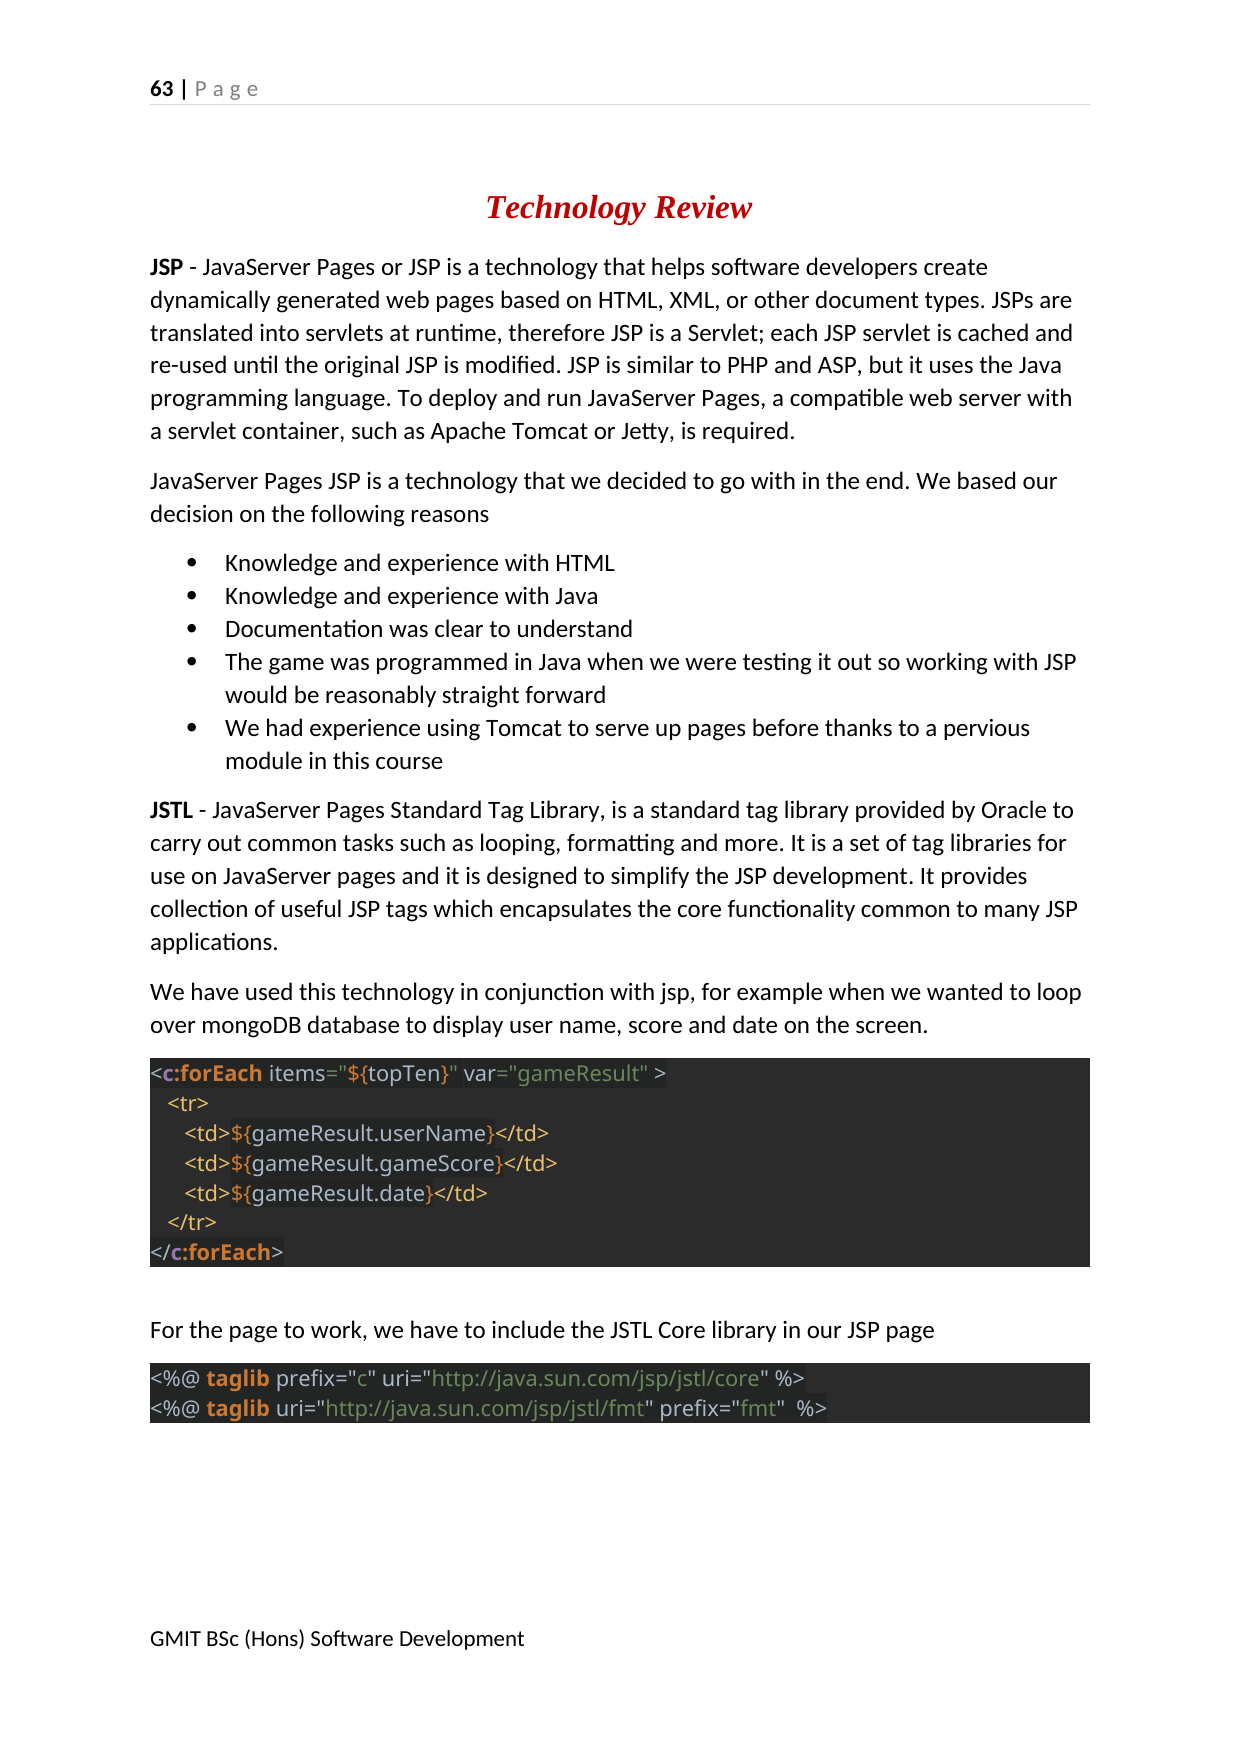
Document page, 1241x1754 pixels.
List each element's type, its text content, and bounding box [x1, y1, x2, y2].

list We had experience using Tomcat to serve up pages before thanks to a pervious module in this course [187, 712, 1090, 776]
text We have used this technology in conjunction with jsp, for example when we wanted to loop over mongoDB database to display user name, score and date on the screen. [150, 976, 1090, 1039]
text JSP - JavaServer Pages or JSP is a technology that helps software developers create dynamically generated web pages based on HTML, XML, or other document types. JSPs are translated into servlets at runtime, therefore JSP is a Servlet; each JSP servlet is cached and re-used until the original JSP is modified. JSP is similar to PHP and ASP, but it uses the Java programming language. To deploy and run JavaServer Pages, a compatible web server with a servlet container, such as Apache Tomcat or Jetty, is required. [150, 251, 1090, 446]
text JSTL - JavaServer Pages Standard Tag Library, is a standard tag library provided by Oracle to carry out common tasks such as looping, formatting and more. It is a set of tag libraries for use on JavaServer pages and it is designed to simplify the JSP development. It provides collection of useful JSP tags which encapsulates the core functionality common to many JSP applications. [150, 794, 1090, 957]
list Knowledge and experience with HTML [187, 547, 1090, 578]
text <c:forEach items="${topTen}" var="gameResult" > <tr> <td>${gameResult.userName}</td> <td>${gameResult.gameScore}</td> <td>${gameResult.date}</td> </tr> </c:forEach> [150, 1058, 1090, 1267]
text <%@ taglib prefix="c" uri="http://java.sun.com/jsp/jstl/core" %> <%@ taglib uri="http://java.sun.com/jsp/jstl/fmt" prefix="fmt" %> [805, 1363, 1090, 1423]
list The game was programmed in Java when we were testing it out so working with JSP would be reasonably straight forward [187, 646, 1090, 710]
subtitle Technology Review [150, 187, 1090, 226]
text For the page to work, we have to include the JSTL Core library in our JSP page [150, 1314, 1090, 1344]
list Knowledge and experience with Java [187, 580, 1090, 611]
text JavaServer Pages JSP is a technology that we decided to go with in the end. We based our decision on the following reasons [150, 465, 1090, 528]
list Documentation was clear to understand [187, 613, 1090, 644]
